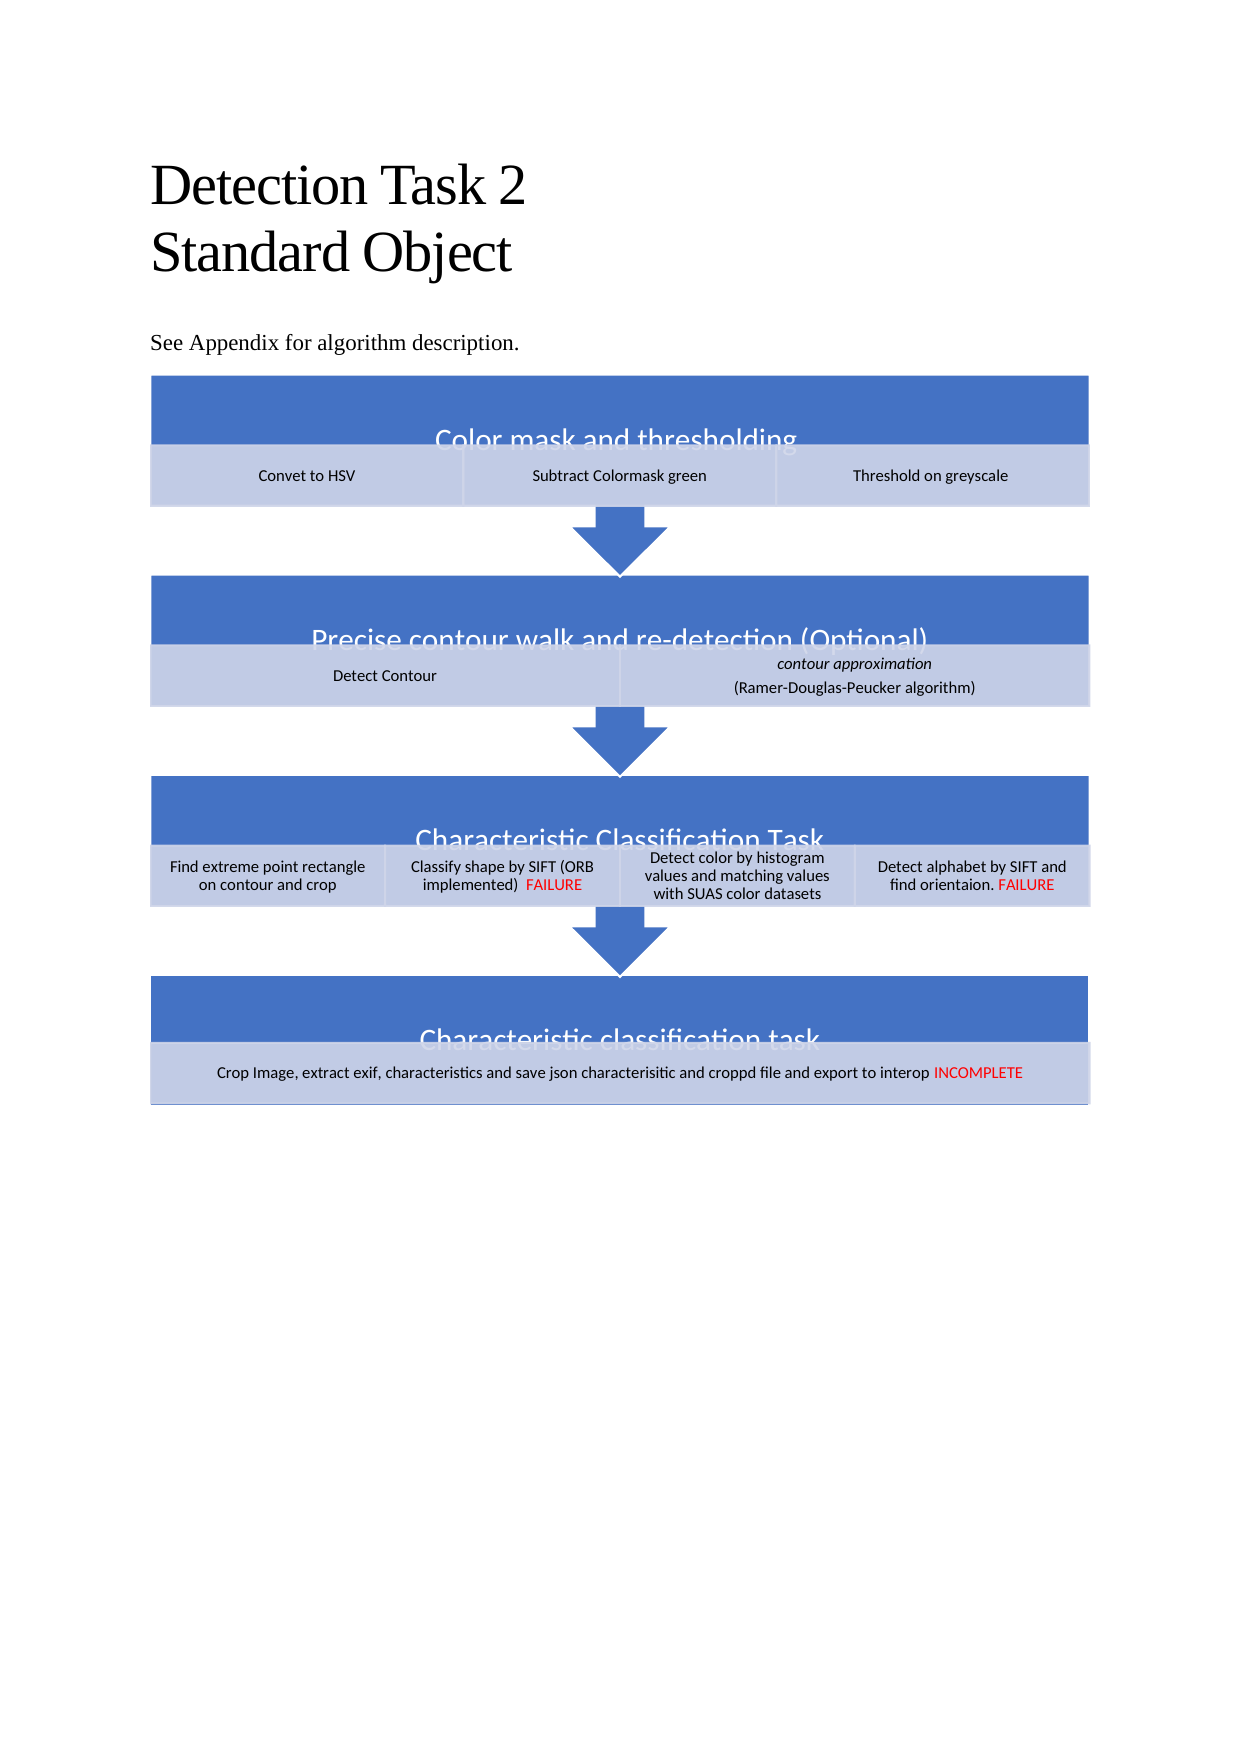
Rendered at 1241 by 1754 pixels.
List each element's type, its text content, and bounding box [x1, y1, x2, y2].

title Detection Task 2 [150, 150, 1090, 217]
title Standard Object [150, 217, 1090, 284]
text See Appendix for algorithm description. [150, 329, 1090, 356]
